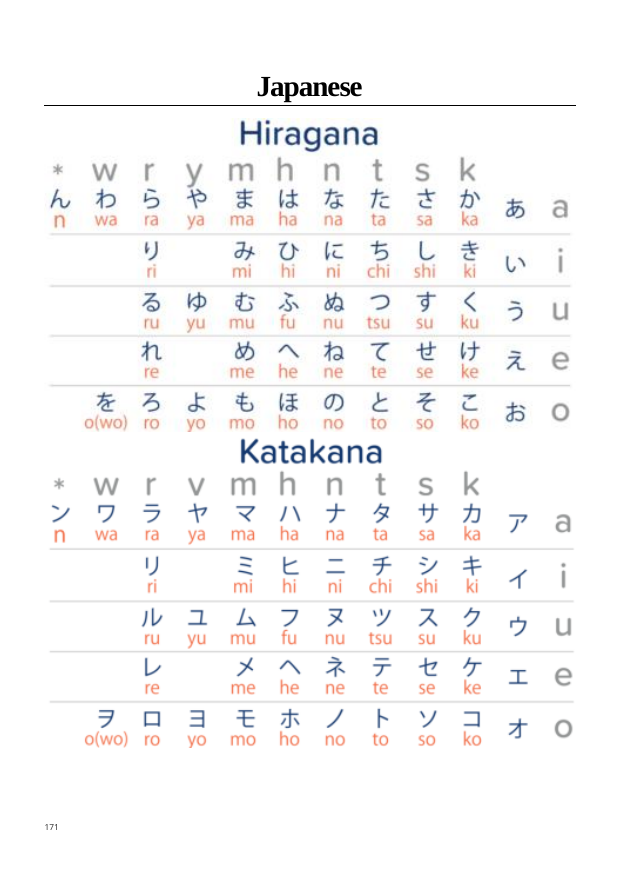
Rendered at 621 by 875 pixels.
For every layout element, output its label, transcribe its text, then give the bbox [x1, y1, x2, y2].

picture [44, 118, 576, 432]
subtitle Japanese [44, 69, 576, 105]
picture [44, 433, 576, 748]
